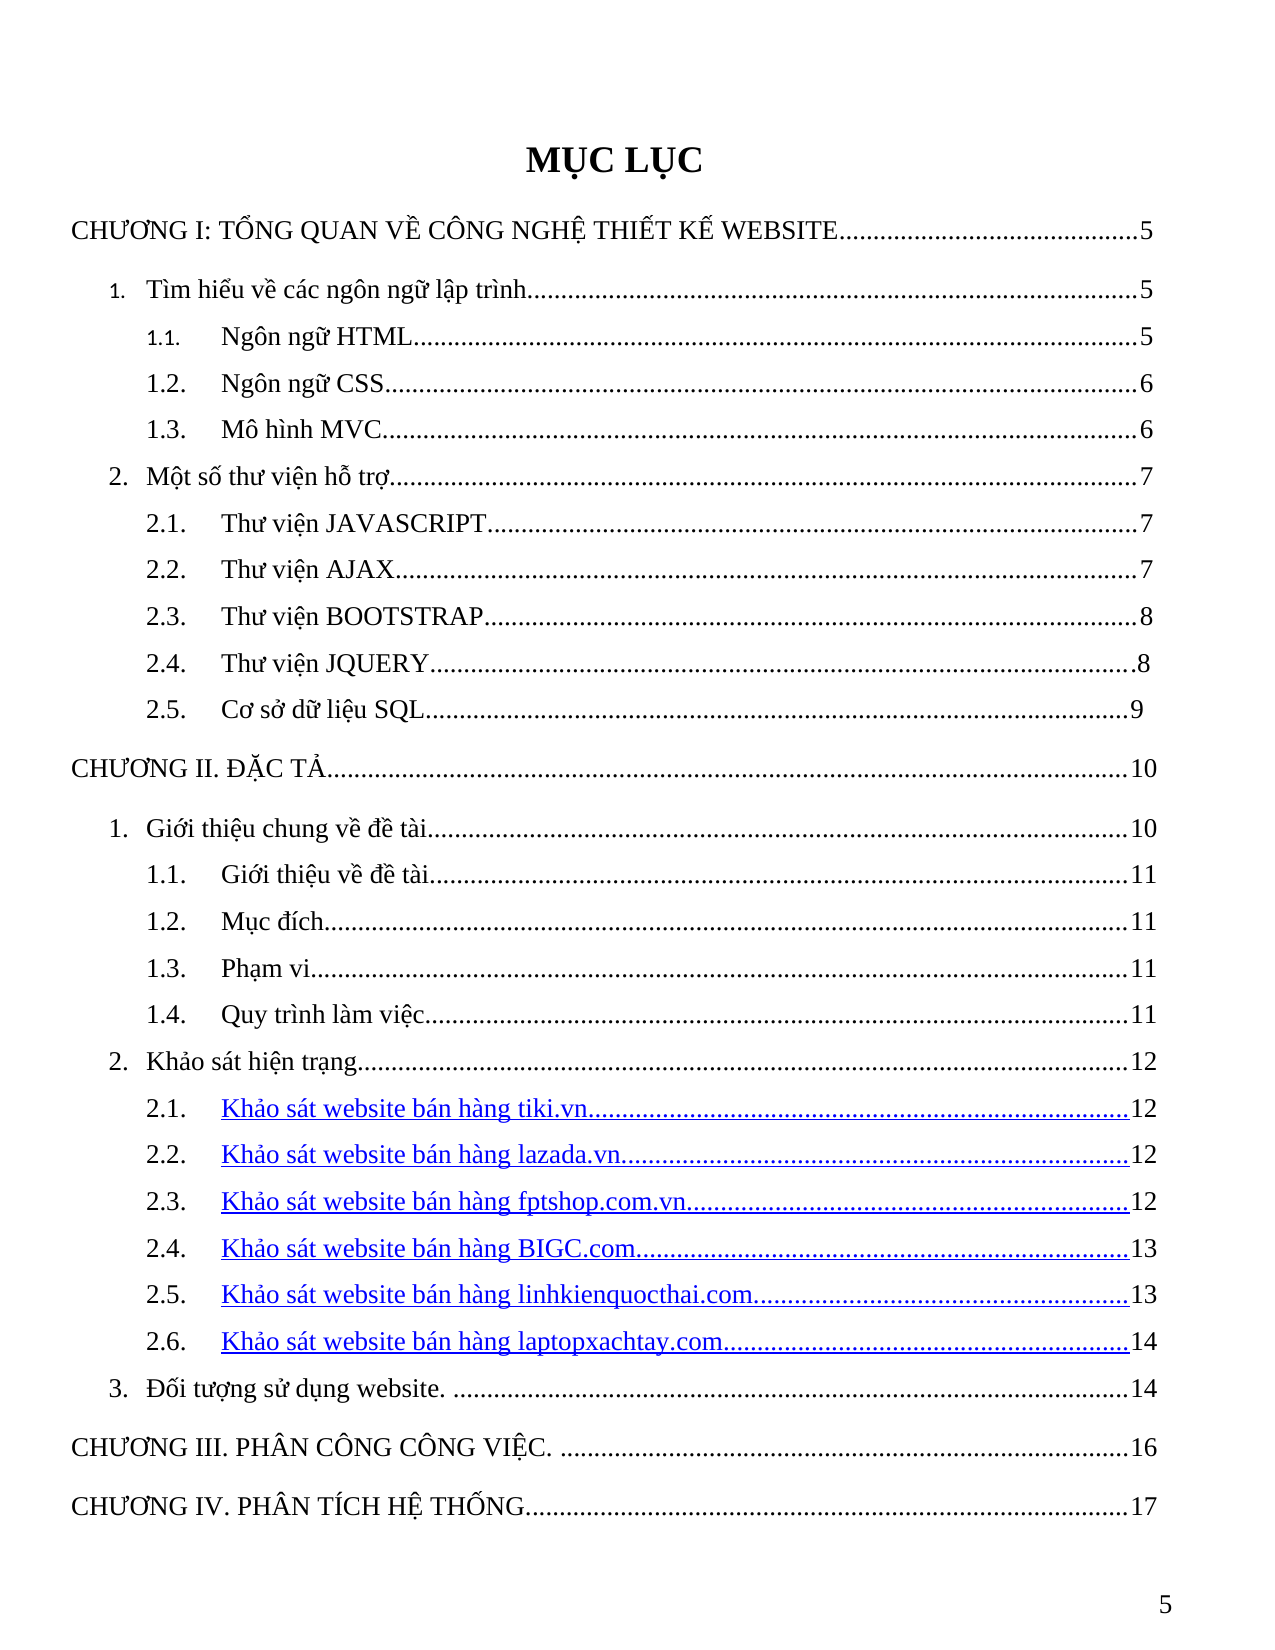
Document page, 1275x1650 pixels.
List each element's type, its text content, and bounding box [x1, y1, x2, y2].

text CHƯƠNG I: TỔNG QUAN VỀ CÔNG NGHỆ THIẾT KẾ WEBSITE 5 [71, 214, 1158, 245]
list Khảo sát hiện trạng. 12 [108, 1045, 1158, 1076]
text CHƯƠNG II. ĐẶC TẢ 10 [71, 752, 1158, 784]
list Cơ sở dữ liệu SQL. 9 [146, 693, 1158, 724]
list Ngôn ngữ CSS. 6 [146, 367, 1158, 398]
text CHƯƠNG IV. PHÂN TÍCH HỆ THỐNG. 17 [71, 1490, 1158, 1521]
list Giới thiệu về đề tài. 11 [146, 858, 1158, 889]
list Thư viện JQUERY. .8 [146, 647, 1158, 678]
list Khảo sát website bán hàng laptopxachtay.com 14 [146, 1325, 1158, 1356]
list Một số thư viện hỗ trợ. 7 [108, 460, 1158, 491]
list Tìm hiểu về các ngôn ngữ lập trình. 5 [108, 273, 1158, 304]
list Mục đích. 11 [146, 905, 1158, 936]
list Ngôn ngữ HTML. 5 [146, 320, 1158, 351]
list Thư viện JAVASCRIPT. 7 [146, 507, 1158, 538]
list Đối tượng sử dụng website. 14 [108, 1372, 1158, 1403]
list Mô hình MVC. 6 [146, 413, 1158, 444]
list Quy trình làm việc. 11 [146, 998, 1158, 1029]
list Khảo sát website bán hàng linhkienquocthai.com. 13 [146, 1278, 1158, 1309]
list Khảo sát website bán hàng fptshop.com.vn. 12 [146, 1185, 1158, 1216]
list Giới thiệu chung về đề tài. 10 [108, 812, 1158, 843]
list Thư viện AJAX. 7 [146, 553, 1158, 584]
list Khảo sát website bán hàng lazada.vn. 12 [146, 1138, 1158, 1169]
list Khảo sát website bán hàng BIGC.com. 13 [146, 1232, 1158, 1263]
list Phạm vi. 11 [146, 952, 1158, 983]
subtitle MỤC LỤC [71, 137, 1158, 180]
list Khảo sát website bán hàng tiki.vn 12 [146, 1092, 1158, 1123]
text CHƯƠNG III. PHÂN CÔNG CÔNG VIỆC. 16 [71, 1431, 1158, 1462]
list Thư viện BOOTSTRAP. 8 [146, 600, 1158, 631]
